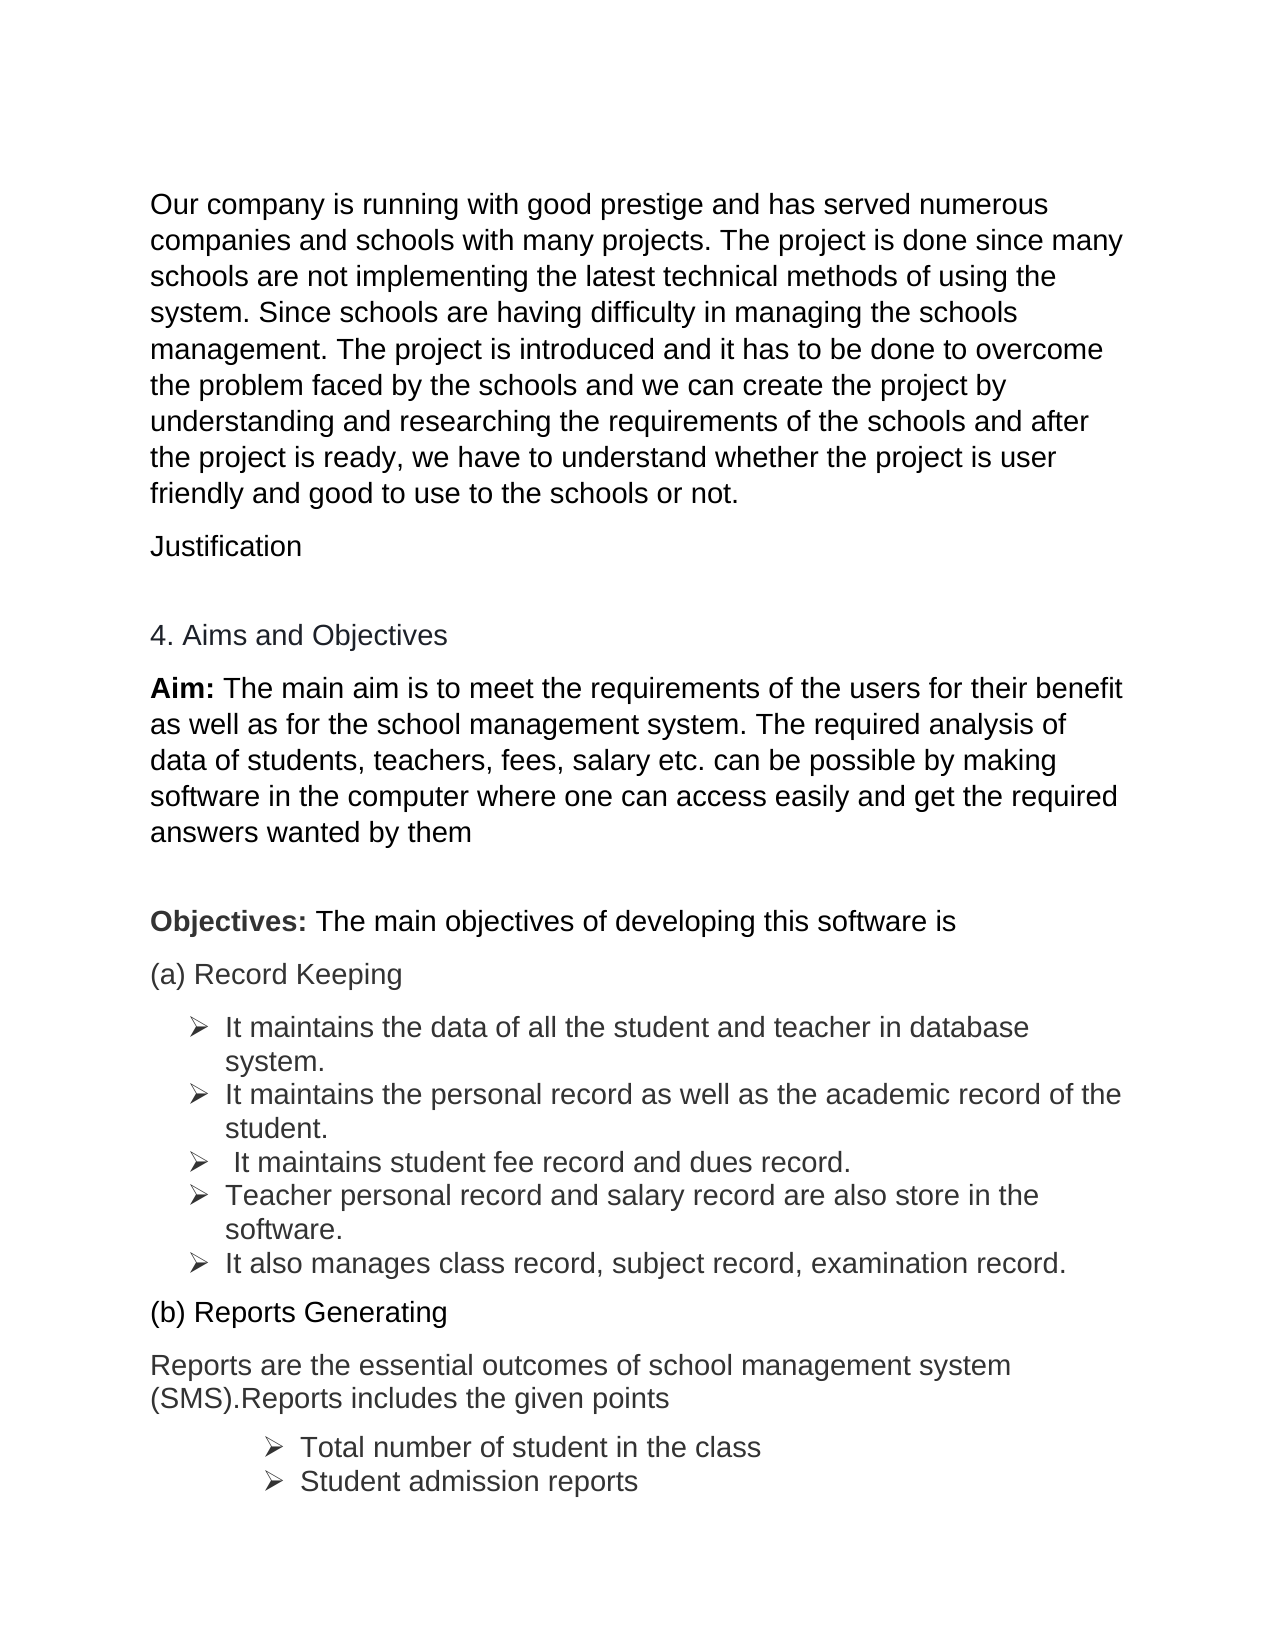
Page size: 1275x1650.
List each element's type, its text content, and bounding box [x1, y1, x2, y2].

list It maintains the personal record as well as the academic record of the student. [187, 1077, 1125, 1144]
text Objectives: The main objectives of developing this software is [150, 868, 1125, 938]
text Aim: The main aim is to meet the requirements of the users for their benefit as well as for the school management system. The required analysis of data of students, teachers, fees, salary etc. can be possible by making software in the computer where one can access easily and get the required answers wanted by them [150, 671, 1125, 849]
list Total number of student in the class [262, 1431, 1125, 1464]
text 4. Aims and Objectives [150, 582, 1125, 652]
text Our company is running with good prestige and has served numerous companies and schools with many projects. The project is done since many schools are not implementing the latest technical methods of using the system. Since schools are having difficulty in managing the schools management. The project is introduced and it has to be done to overcome the problem faced by the schools and we can create the project by understanding and researching the requirements of the schools and after the project is ready, we have to understand whether the project is user friendly and good to use to the schools or not. [150, 187, 1125, 510]
list It also manages class record, subject record, examination record. [187, 1246, 1125, 1279]
text (a) Record Keeping [150, 957, 1125, 991]
list Teacher personal record and salary record are also store in the software. [187, 1178, 1125, 1246]
list Student admission reports [262, 1464, 1125, 1498]
text (b) Reports Generating [150, 1295, 1125, 1328]
text Justification [150, 529, 1125, 563]
list It maintains student fee record and dues record. [187, 1144, 1125, 1178]
list It maintains the data of all the student and teacher in database system. [187, 1010, 1125, 1077]
text Reports are the essential outcomes of school management system (SMS).Reports includes the given points [150, 1348, 1125, 1415]
